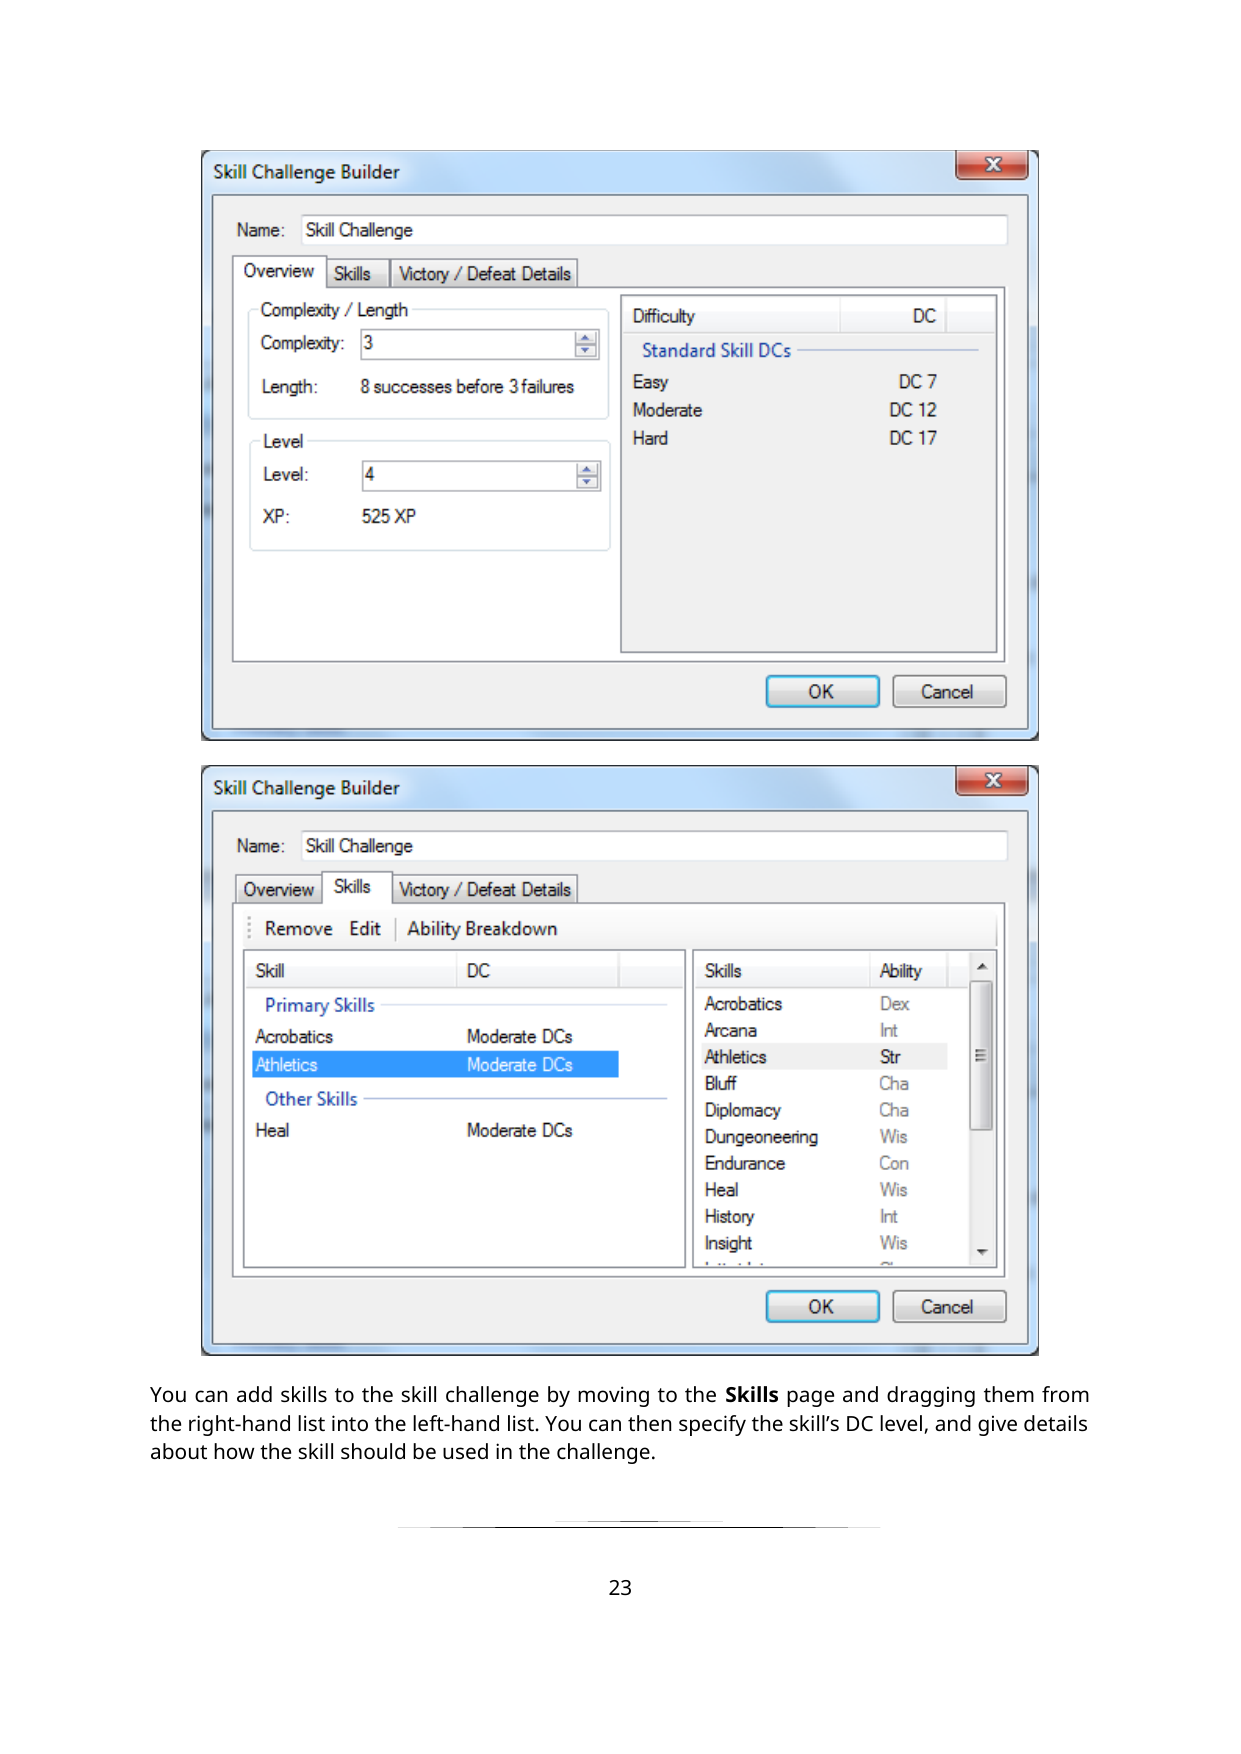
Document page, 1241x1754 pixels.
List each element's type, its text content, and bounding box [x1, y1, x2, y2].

picture [201, 765, 1039, 1356]
text You can add skills to the skill challenge by moving to the Skills page and dragging them from the right-hand list into the left-hand list. You can then specify the skill’s DC level, and give details about how the skill should be used in the challenge. [150, 1380, 1090, 1466]
picture [201, 150, 1039, 741]
